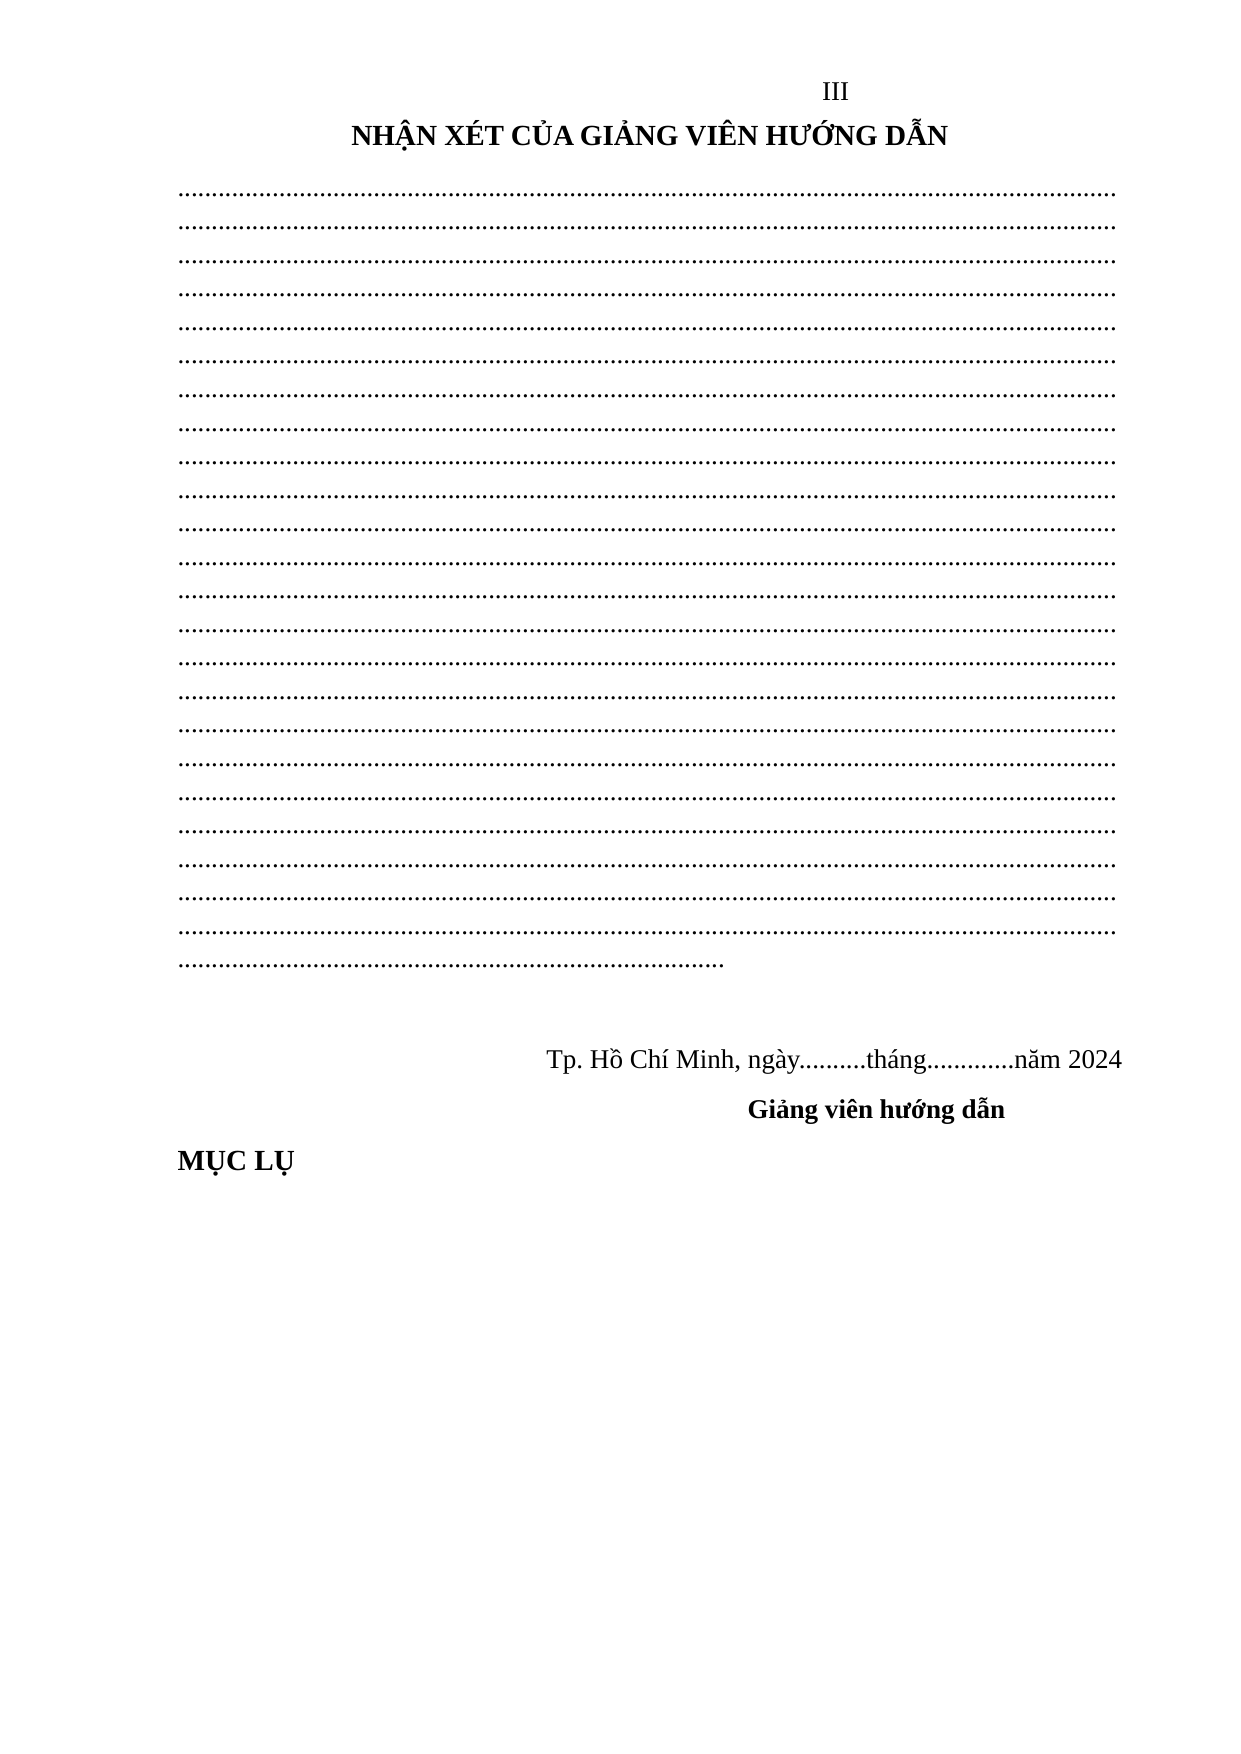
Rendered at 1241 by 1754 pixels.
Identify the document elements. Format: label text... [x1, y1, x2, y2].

text .............................................................................................................................................................................................................................................................................................................................................................................................................................................................................................................................................................................................................................................................................................................................................................................................................................................................................................................................................................................................................................................................................................................................................................................................................................................................................................................................................................................................................................................................................................................................................................................................................................................................................................................................................................................................................................................................................................................................................................................................................................................................................................................................................................................................................................................................................................................................................................................................................................................................................................................................................................................................................................................................................................................................................................................................................................................................................................................................................................................................................................................................................................................................................................................................................................................................................................................................................................................................................. [177, 171, 1122, 973]
text Tp. Hồ Chí Minh, ngày..........tháng.............năm 2024 [177, 1043, 1122, 1074]
text Giảng viên hướng dẫn [177, 1093, 1122, 1124]
text NHẬN XÉT CỦA GIẢNG VIÊN HƯỚNG DẪN [177, 118, 1122, 152]
